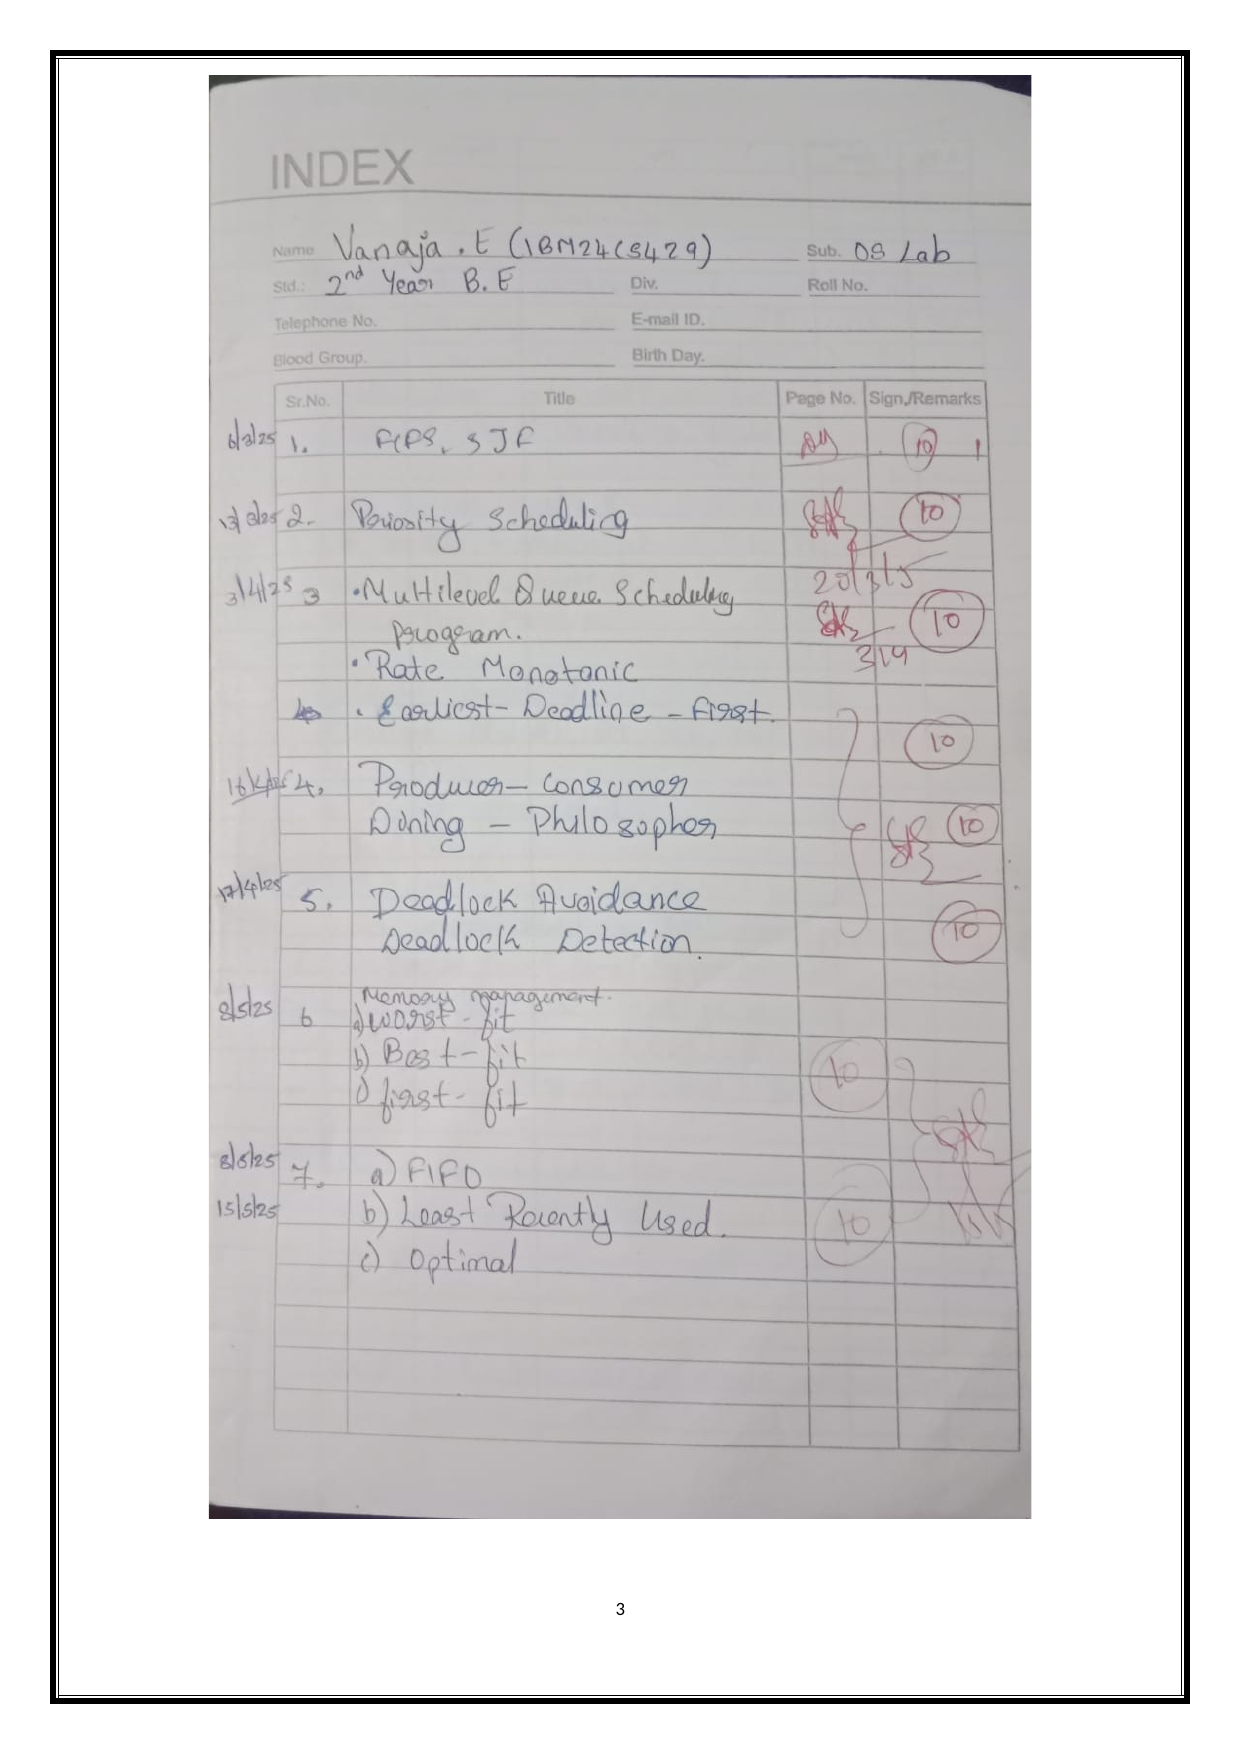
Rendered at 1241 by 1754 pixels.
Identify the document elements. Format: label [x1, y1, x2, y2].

picture [208, 75, 1032, 1519]
